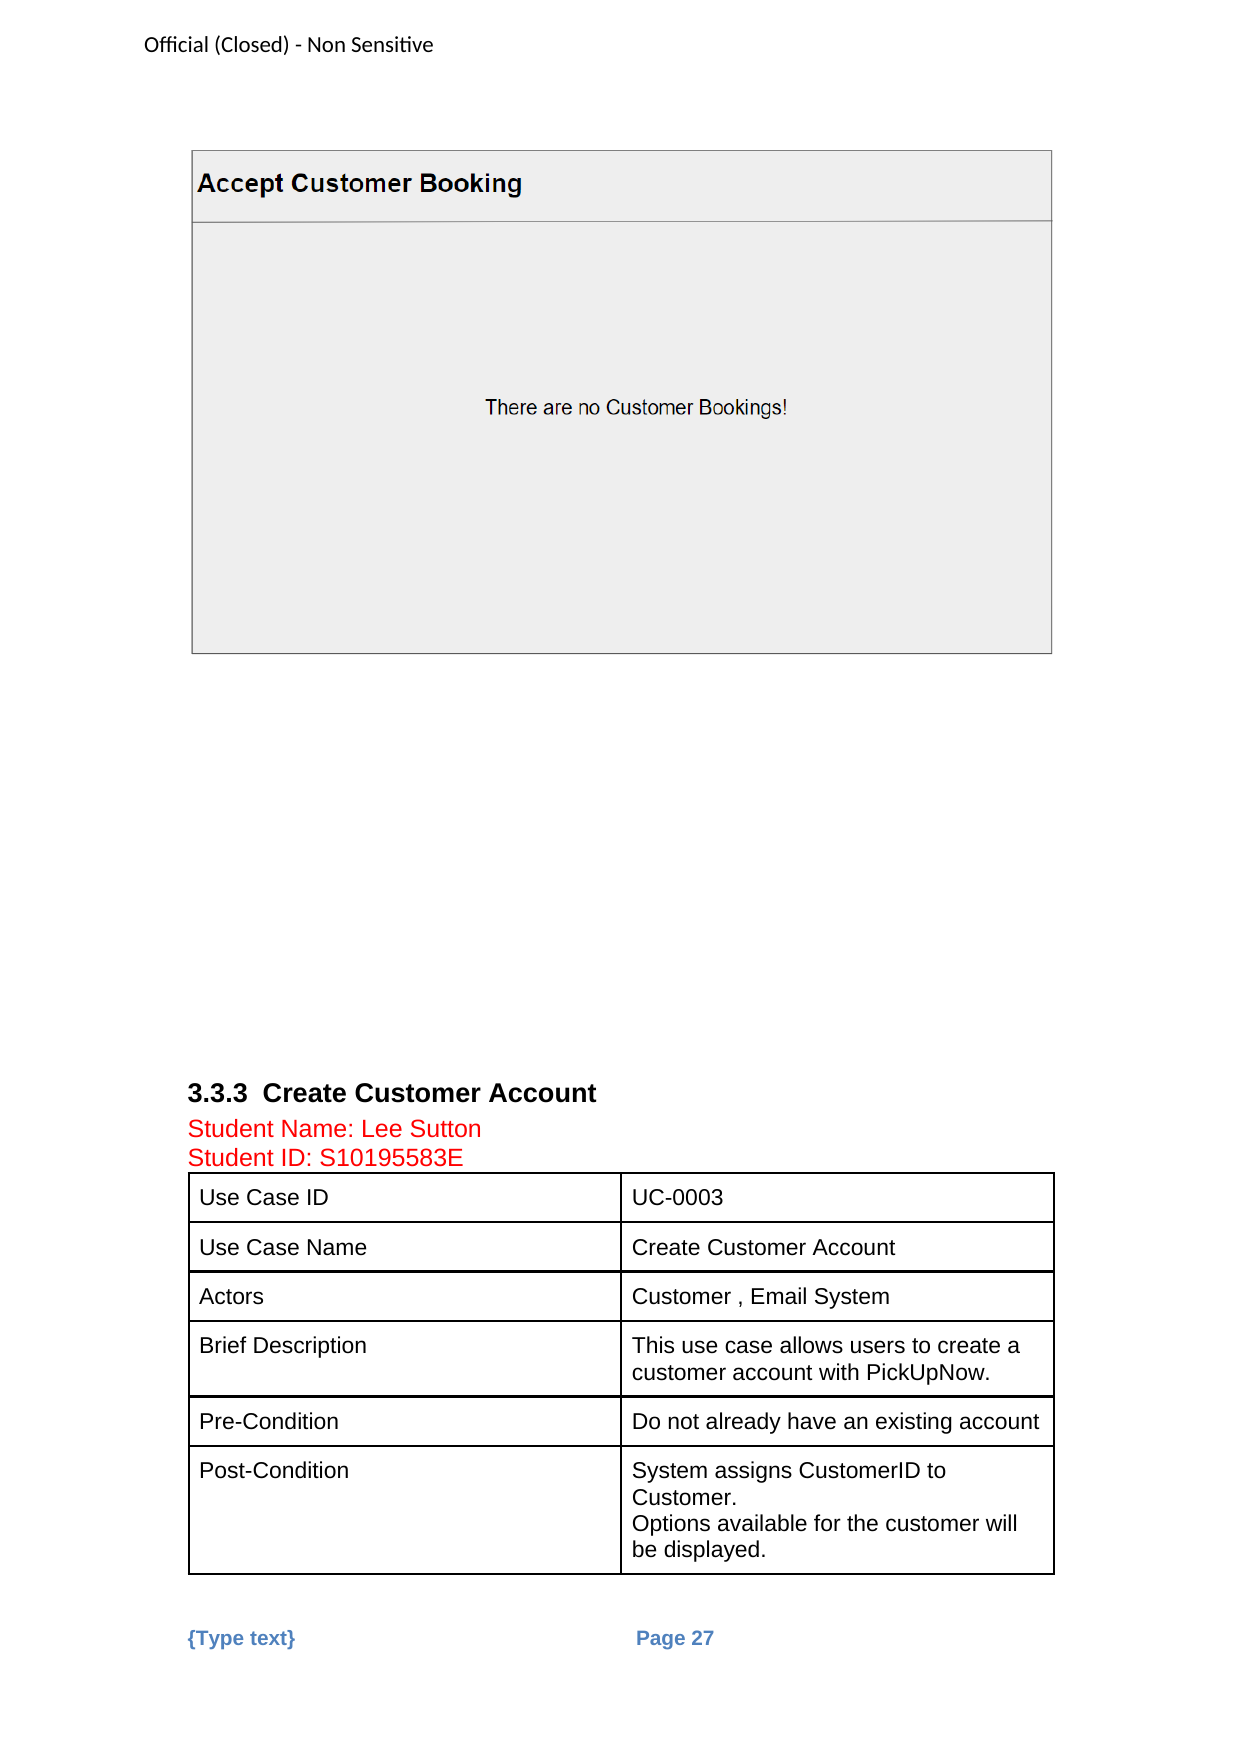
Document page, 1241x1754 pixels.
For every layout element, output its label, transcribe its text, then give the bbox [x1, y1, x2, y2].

subtitle Create Customer Account [187, 1077, 1053, 1108]
picture [187, 150, 1053, 655]
table_cell Actors [190, 1273, 620, 1320]
text Student Name: Lee Sutton [187, 1114, 1053, 1143]
table_cell Post-Condition [190, 1447, 620, 1573]
table_cell System assigns CustomerID to Customer. Options available for the customer will be displayed. [622, 1447, 1053, 1573]
table_cell Pre-Condition [190, 1398, 620, 1444]
table_header UC-0003 [622, 1174, 1053, 1221]
table_cell Do not already have an existing account [622, 1398, 1053, 1444]
table_cell Create Customer Account [622, 1223, 1053, 1270]
table_cell This use case allows users to create a customer account with PickUpNow. [622, 1322, 1053, 1395]
table_cell Brief Description [190, 1322, 620, 1395]
table_header Use Case ID [190, 1174, 620, 1221]
text Student ID: S10195583E [187, 1143, 1053, 1172]
table_cell Customer , Email System [622, 1273, 1053, 1320]
table_cell Use Case Name [190, 1223, 620, 1270]
